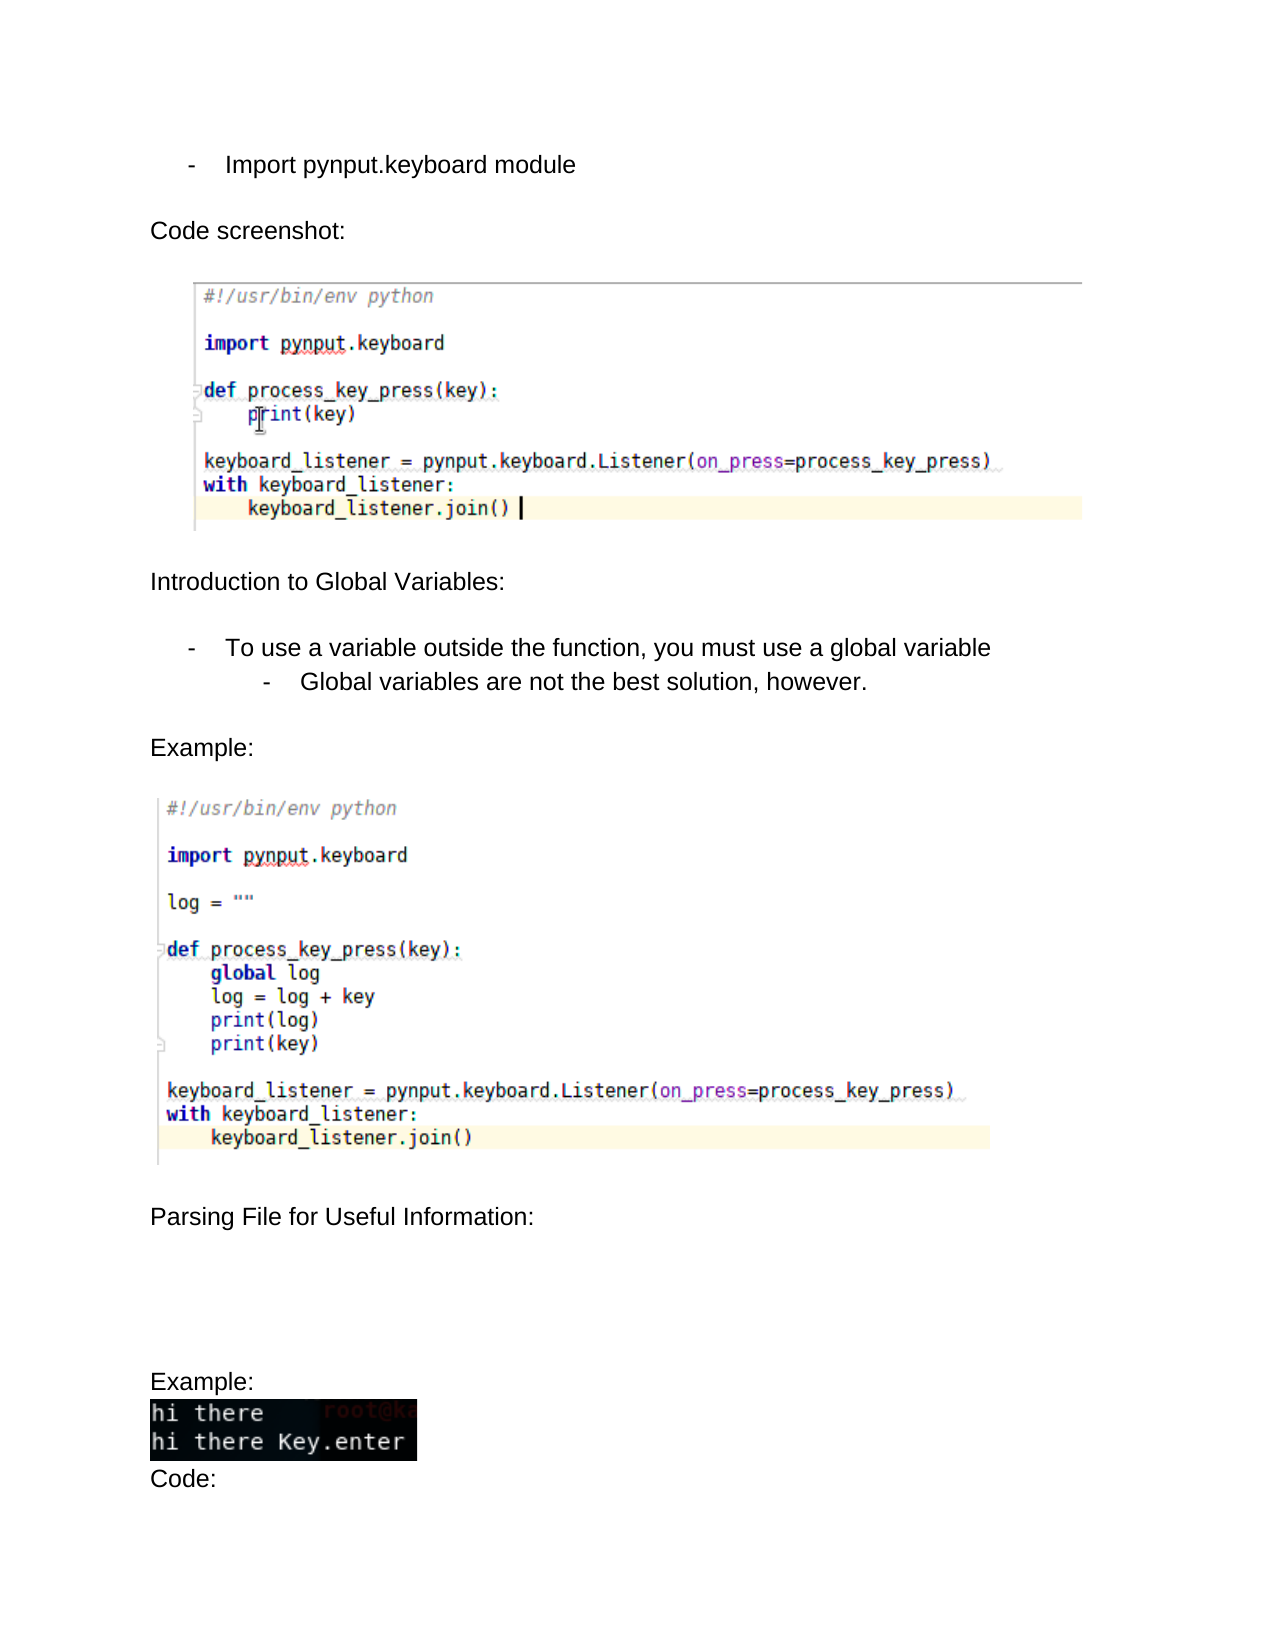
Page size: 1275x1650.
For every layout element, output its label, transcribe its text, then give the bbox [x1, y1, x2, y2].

list Global variables are not the best solution, however. [262, 666, 1125, 695]
text Example: [150, 732, 1125, 761]
text Introduction to Global Variables: [150, 567, 1125, 596]
list Import pynput.keyboard module [187, 150, 1125, 179]
picture [157, 798, 990, 1165]
text Code: [150, 1464, 1125, 1493]
picture [193, 282, 1083, 531]
text Code screenshot: [150, 216, 1125, 245]
text Parsing File for Useful Information: [150, 1201, 1125, 1230]
picture [150, 1399, 418, 1461]
list To use a variable outside the function, you must use a global variable [187, 633, 1125, 662]
text Example: [150, 1367, 1125, 1395]
